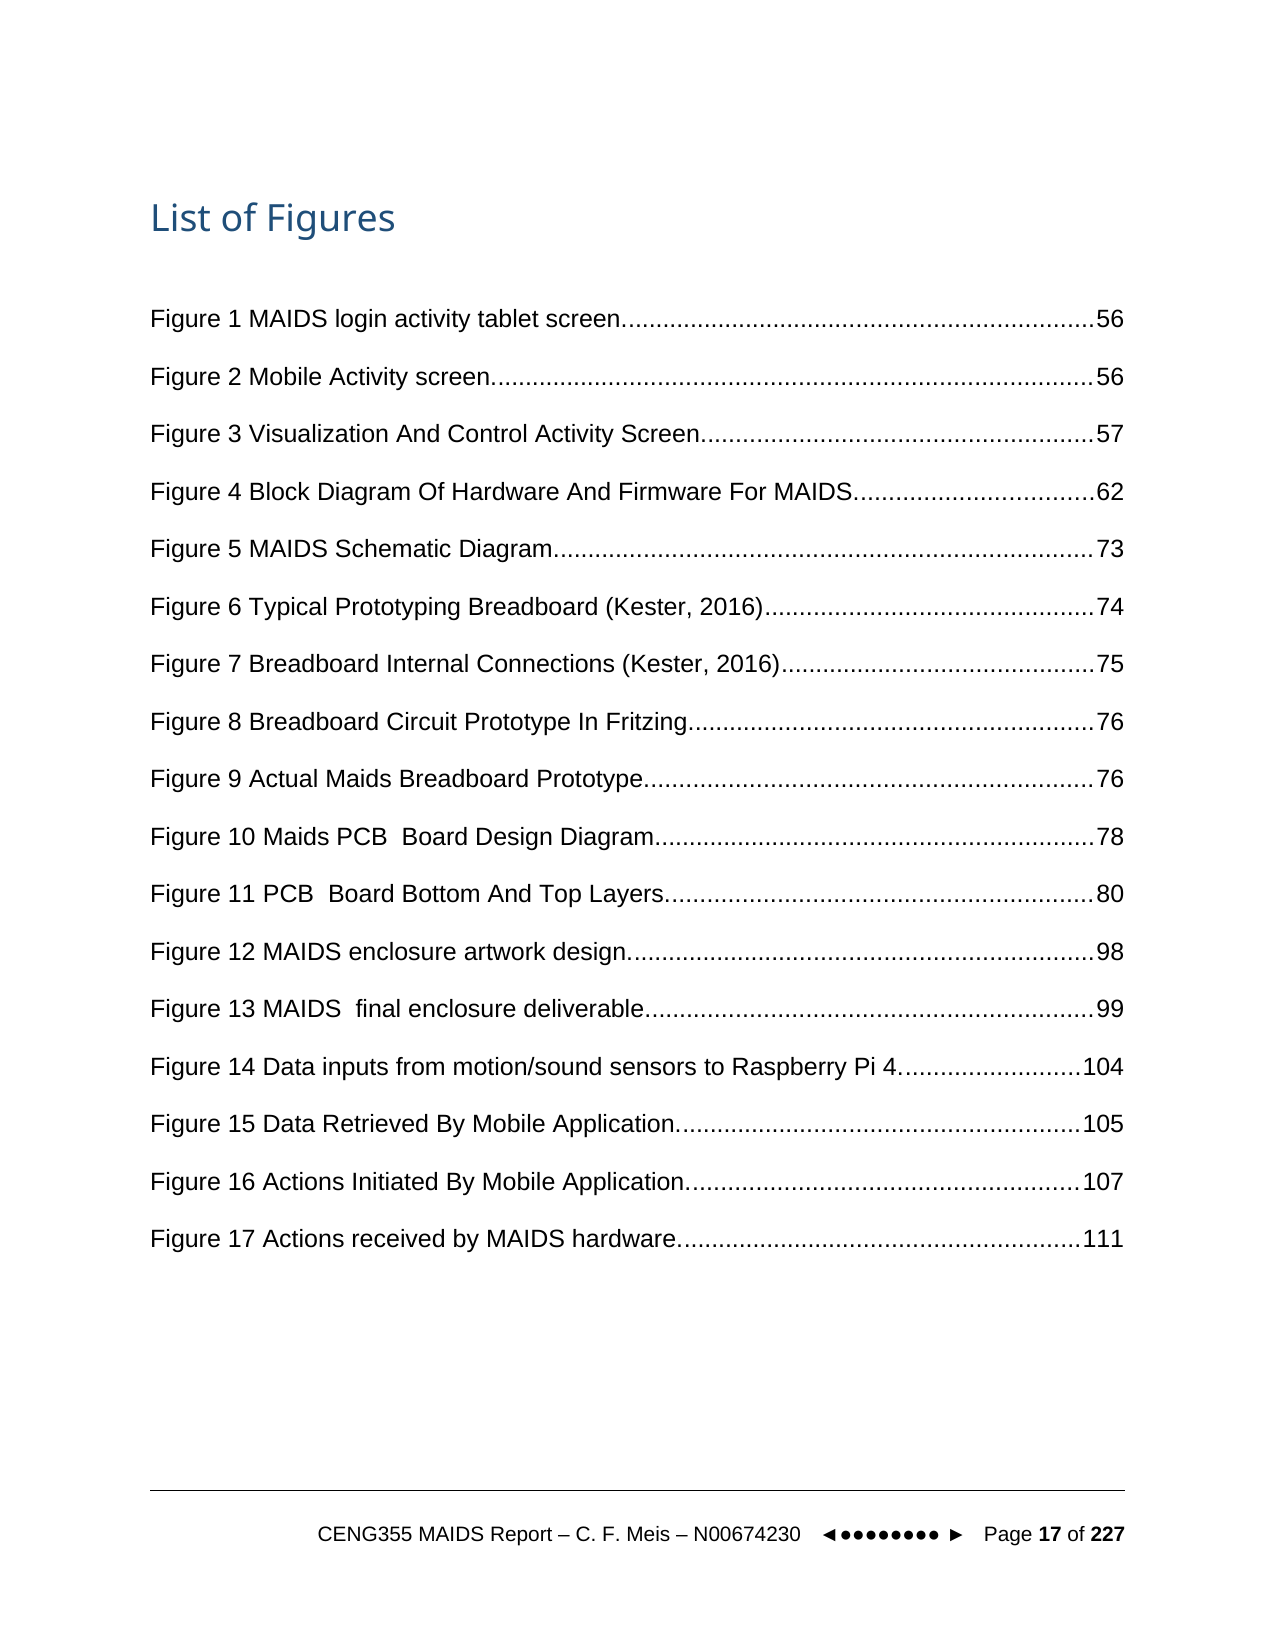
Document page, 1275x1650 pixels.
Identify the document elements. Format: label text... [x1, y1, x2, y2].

text Figure 12 MAIDS enclosure artwork design. 98 [150, 937, 1125, 966]
text Figure 5 MAIDS Schematic Diagram. 73 [150, 534, 1125, 563]
text Figure 15 Data Retrieved By Mobile Application. 105 [150, 1109, 1125, 1138]
text Figure 2 Mobile Activity screen. 56 [150, 362, 1125, 391]
text Figure 8 Breadboard Circuit Prototype In Fritzing. 76 [150, 707, 1125, 736]
text Figure 11 PCB Board Bottom And Top Layers. 80 [150, 879, 1125, 908]
text Figure 7 Breadboard Internal Connections (Kester, 2016) 75 [150, 649, 1125, 678]
text Figure 17 Actions received by MAIDS hardware. 111 [150, 1224, 1125, 1253]
text Figure 6 Typical Prototyping Breadboard (Kester, 2016) 74 [150, 592, 1125, 621]
text Figure 13 MAIDS final enclosure deliverable. 99 [150, 994, 1125, 1023]
text Figure 9 Actual Maids Breadboard Prototype. 76 [150, 764, 1125, 793]
text Figure 4 Block Diagram Of Hardware And Firmware For MAIDS. 62 [150, 477, 1125, 506]
subtitle List of Figures [150, 192, 1125, 243]
text Figure 3 Visualization And Control Activity Screen. 57 [150, 419, 1125, 448]
text Figure 1 MAIDS login activity tablet screen. 56 [150, 304, 1125, 333]
text Figure 10 Maids PCB Board Design Diagram. 78 [150, 822, 1125, 851]
text Figure 16 Actions Initiated By Mobile Application. 107 [150, 1167, 1125, 1196]
text Figure 14 Data inputs from motion/sound sensors to Raspberry Pi 4. 104 [150, 1052, 1125, 1081]
